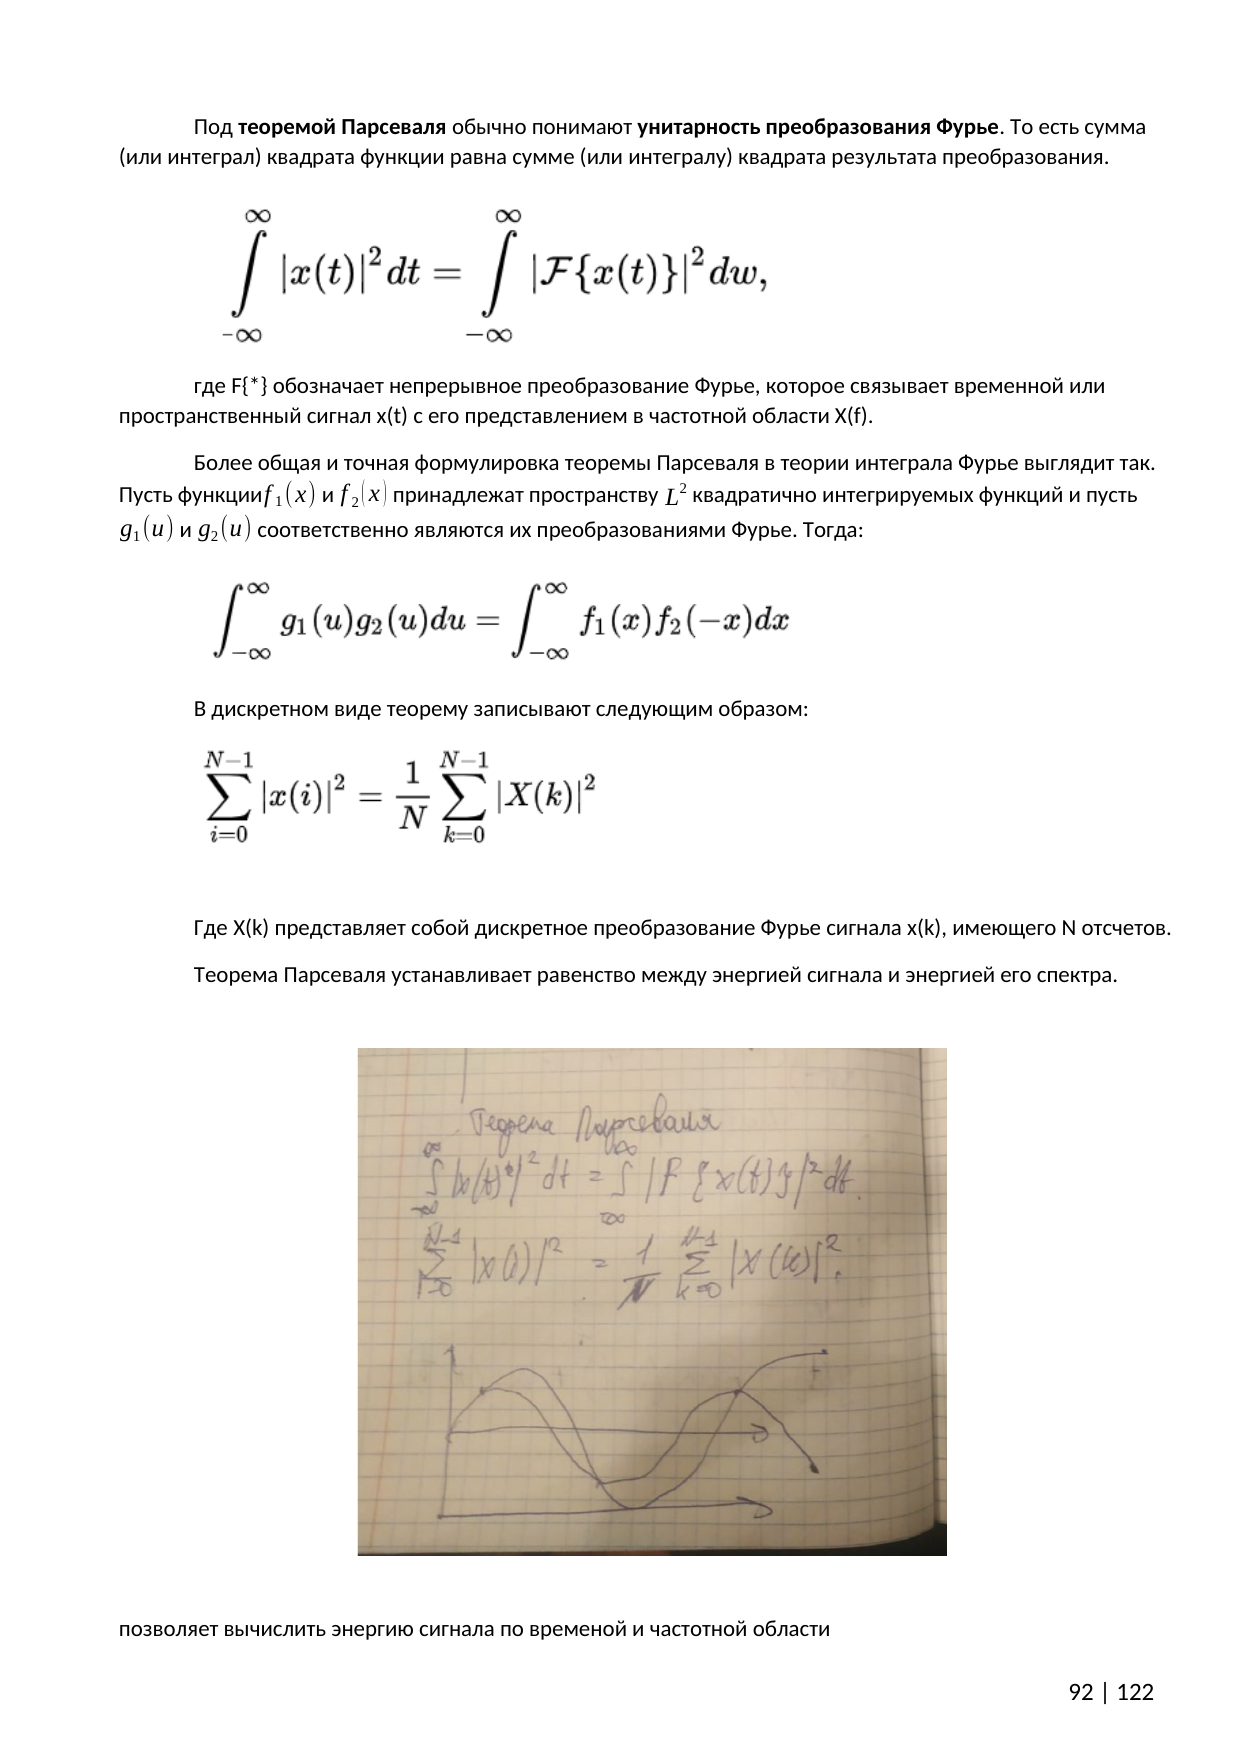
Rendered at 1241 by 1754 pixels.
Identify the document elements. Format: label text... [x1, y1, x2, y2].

picture [193, 189, 784, 352]
text Где X(k) представляет собой дискретное преобразование Фурье сигнала x(k), имеющего N отсчетов. [119, 913, 1181, 941]
text Под теоремой Парсеваля обычно понимают унитарность преобразования Фурье. То есть сумма (или интеграл) квадрата функции равна сумме (или интегралу) квадрата результата преобразования. [119, 112, 1181, 170]
text Теорема Парсеваля устанавливает равенство между энергией сигнала и энергией его спектра. [119, 960, 1181, 988]
text В дискретном виде теорему записывают следующим образом: [119, 694, 1181, 722]
text где F{*} обозначает непрерывное преобразование Фурье, которое связывает временной или пространственный сигнал x(t) с его представлением в частотной области X(f). [119, 371, 1181, 429]
picture [193, 564, 796, 676]
picture [193, 741, 599, 848]
text позволяет вычислить энергию сигнала по временой и частотной области [119, 1614, 1181, 1642]
picture [358, 1048, 946, 1555]
text Более общая и точная формулировка теоремы Парсеваля в теории интеграла Фурье выглядит так. Пусть функции и принадлежат пространству квадратично интегрируемых функций и пусть и соответственно являются их преобразованиями Фурье. Тогда: [119, 448, 1181, 545]
